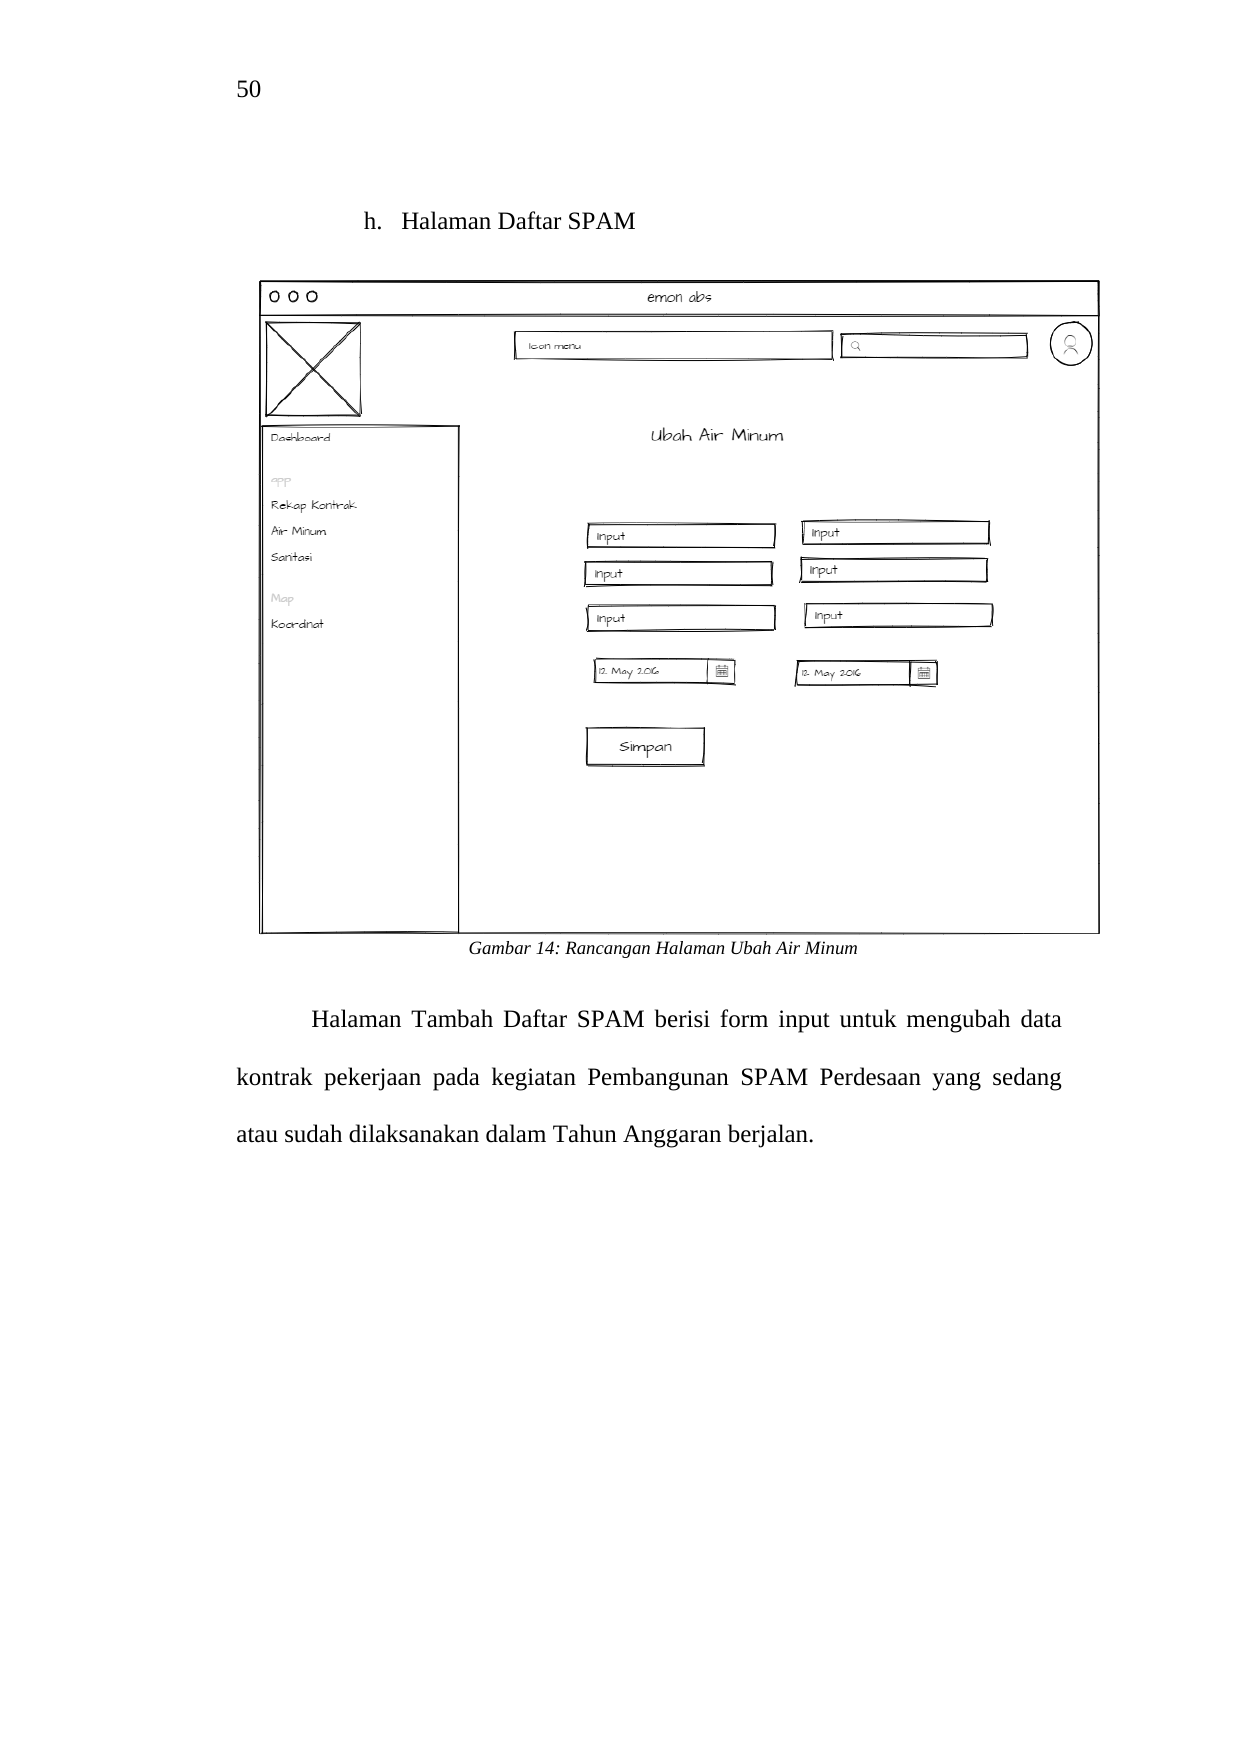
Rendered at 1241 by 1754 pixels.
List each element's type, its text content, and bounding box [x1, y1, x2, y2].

picture [236, 263, 1123, 947]
list Halaman Daftar SPAM [363, 206, 1063, 235]
text Halaman Tambah Daftar SPAM berisi form input untuk mengubah data kontrak pekerjaan pada kegiatan Pembangunan SPAM Perdesaan yang sedang atau sudah dilaksanakan dalam Tahun Anggaran berjalan. [236, 1004, 1063, 1148]
